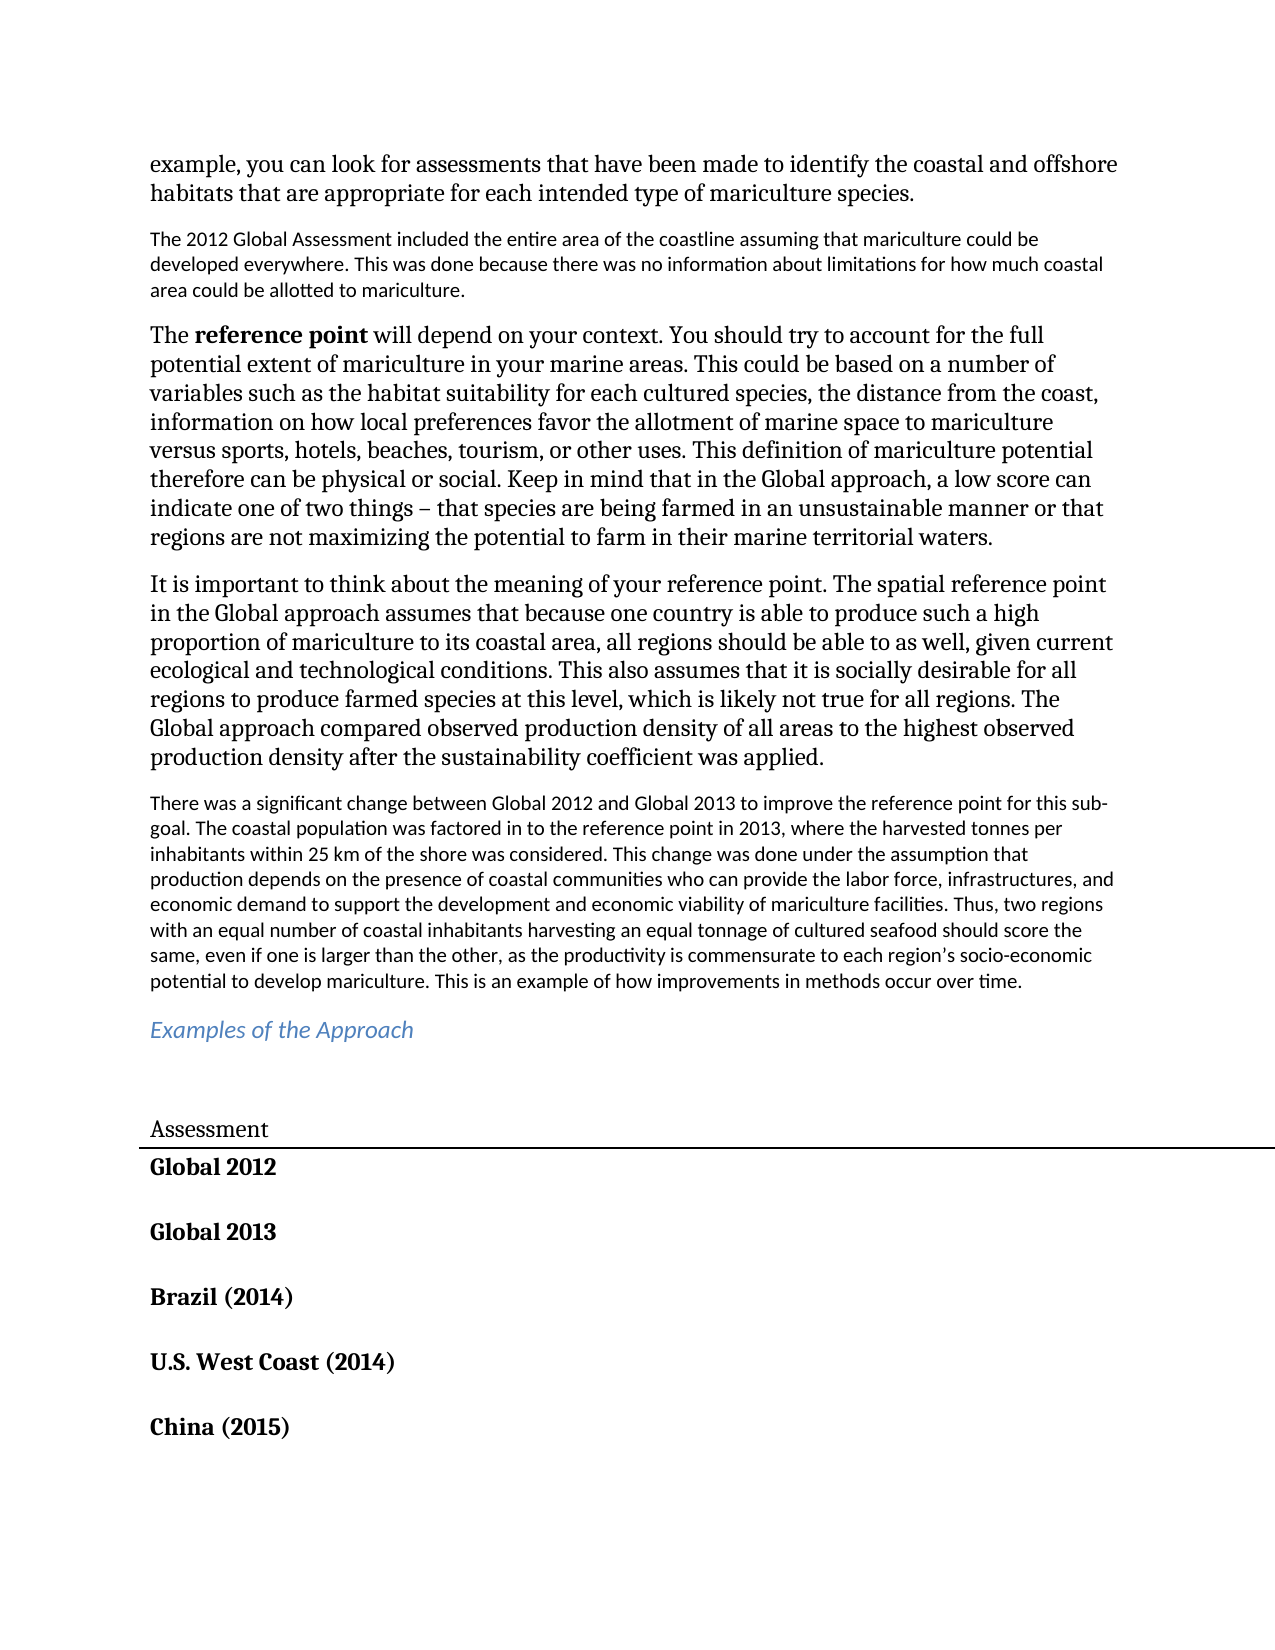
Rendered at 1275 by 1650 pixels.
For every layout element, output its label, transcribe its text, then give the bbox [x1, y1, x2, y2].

table_cell Global 2013 [139, 1214, 1275, 1279]
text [150, 150, 1125, 207]
text It is important to think about the meaning of your reference point. The spatial reference point in the Global approach assumes that because one country is able to produce such a high proportion of mariculture to its coastal area, all regions should be able to as well, given current ecological and technological conditions. This also assumes that it is socially desirable for all regions to produce farmed species at this level, which is likely not true for all regions. The Global approach compared observed production density of all areas to the highest observed production density after the sustainability coefficient was applied. [150, 570, 1125, 771]
text The 2012 Global Assessment included the entire area of the coastline assuming that mariculture could be developed everywhere. This was done because there was no information about limitations for how much coastal area could be allotted to mariculture. [150, 226, 1125, 302]
subtitle Examples of the Approach [150, 1014, 1125, 1045]
text There was a significant change between Global 2012 and Global 2013 to improve the reference point for this sub-goal. The coastal population was factored in to the reference point in 2013, where the harvested tonnes per inhabitants within 25 km of the shore was considered. This change was done under the assumption that production depends on the presence of coastal communities who can provide the labor force, infrastructures, and economic demand to support the development and economic viability of mariculture facilities. Thus, two regions with an equal number of coastal inhabitants harvesting an equal tonnage of cultured seafood should score the same, even if one is larger than the other, as the productivity is commensurate to each region’s socio-economic potential to develop mariculture. This is an example of how improvements in methods occur over time. [150, 790, 1125, 993]
table_cell U.S. West Coast (2014) [139, 1344, 1275, 1409]
text The reference point will depend on your context. You should try to account for the full potential extent of mariculture in your marine areas. This could be based on a number of variables such as the habitat suitability for each cultured species, the distance from the coast, information on how local preferences favor the allotment of marine space to mariculture versus sports, hotels, beaches, tourism, or other uses. This definition of mariculture potential therefore can be physical or social. Keep in mind that in the Global approach, a low score can indicate one of two things – that species are being farmed in an unsustainable manner or that regions are not maximizing the potential to farm in their marine territorial waters. [150, 321, 1125, 551]
table_header Assessment [139, 1111, 1275, 1147]
table_cell Global 2012 [139, 1149, 1275, 1214]
table_cell Brazil (2014) [139, 1279, 1275, 1344]
table_cell China (2015) [139, 1409, 1275, 1474]
